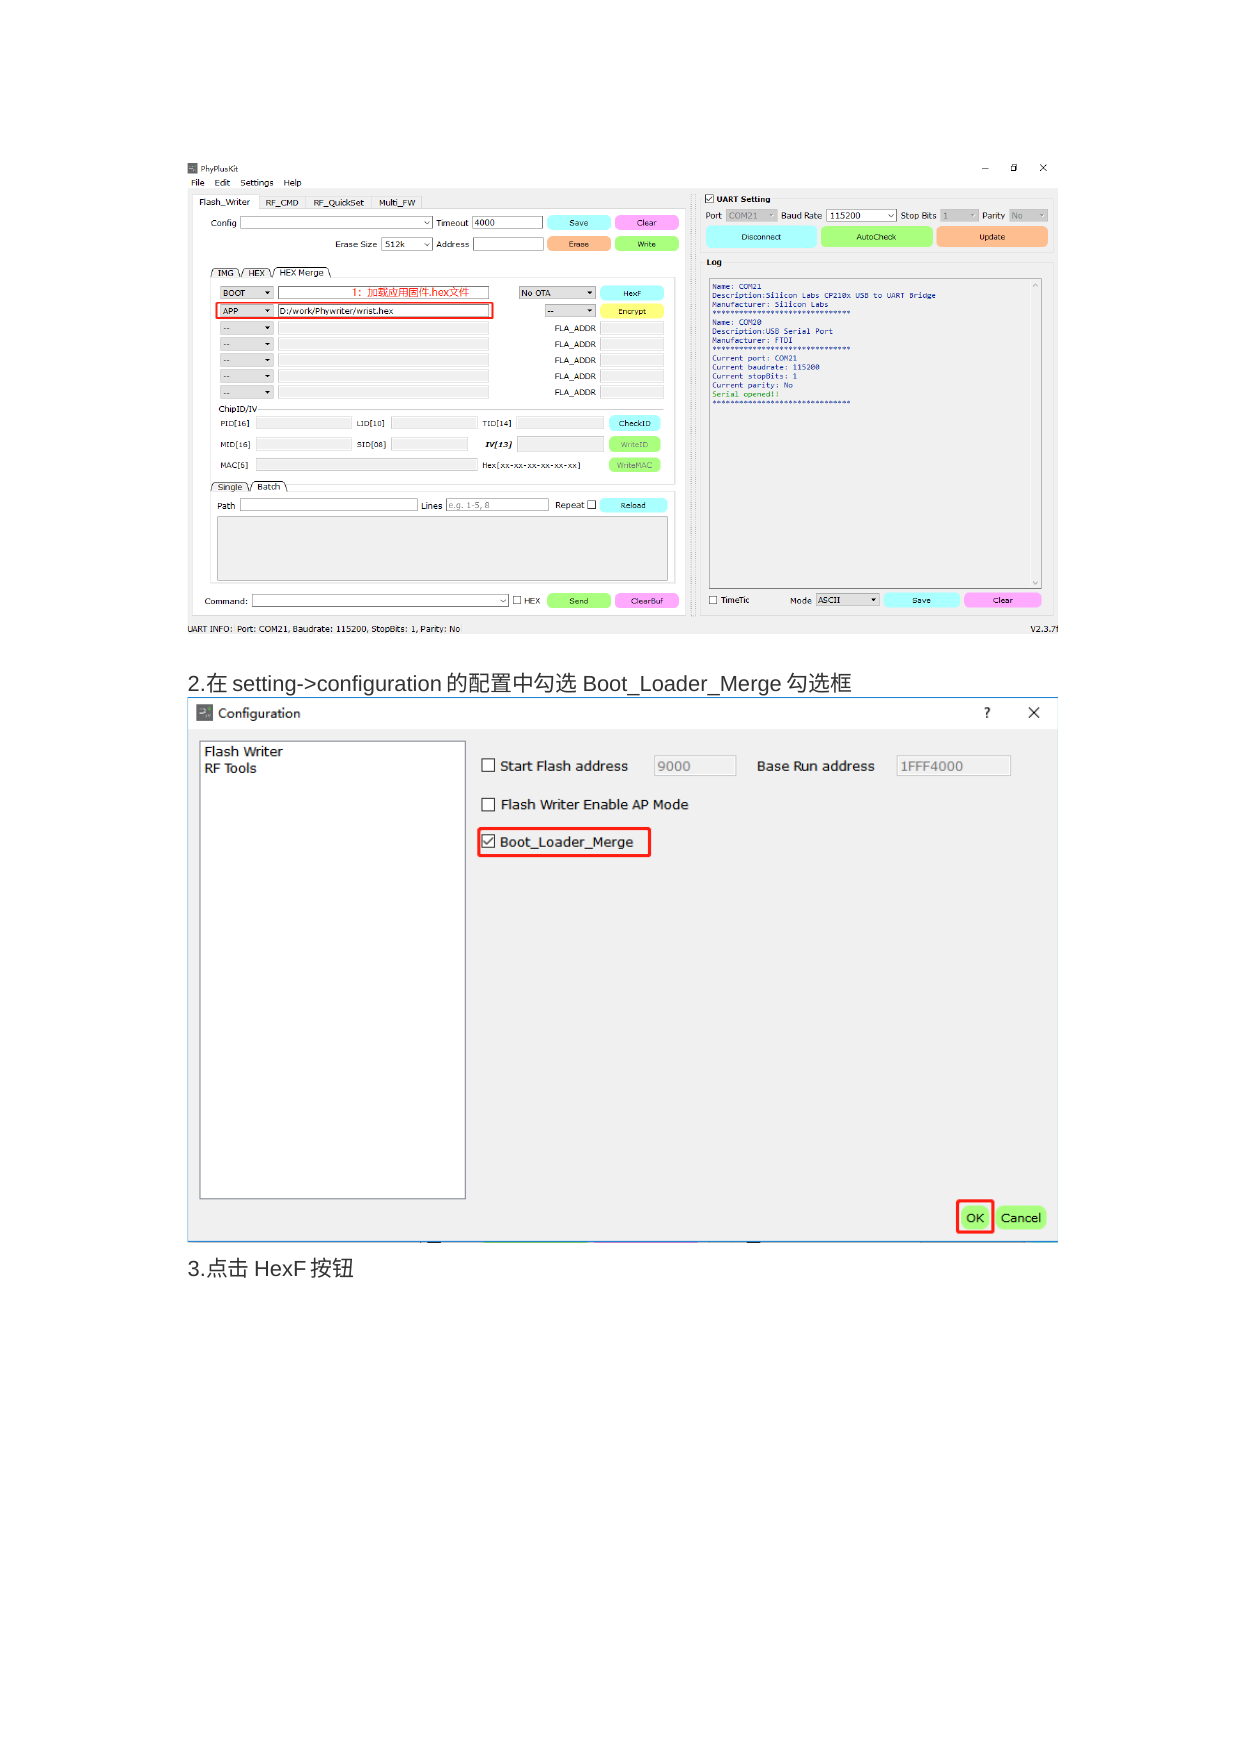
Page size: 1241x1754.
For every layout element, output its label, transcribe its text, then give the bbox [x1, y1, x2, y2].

text 2.在setting->configuration的配置中勾选 Boot_Loader_Merge勾选框 [187, 665, 1053, 697]
picture [187, 162, 1058, 634]
text 3.点击HexF按钮 [187, 1250, 1053, 1283]
picture [187, 697, 1058, 1243]
